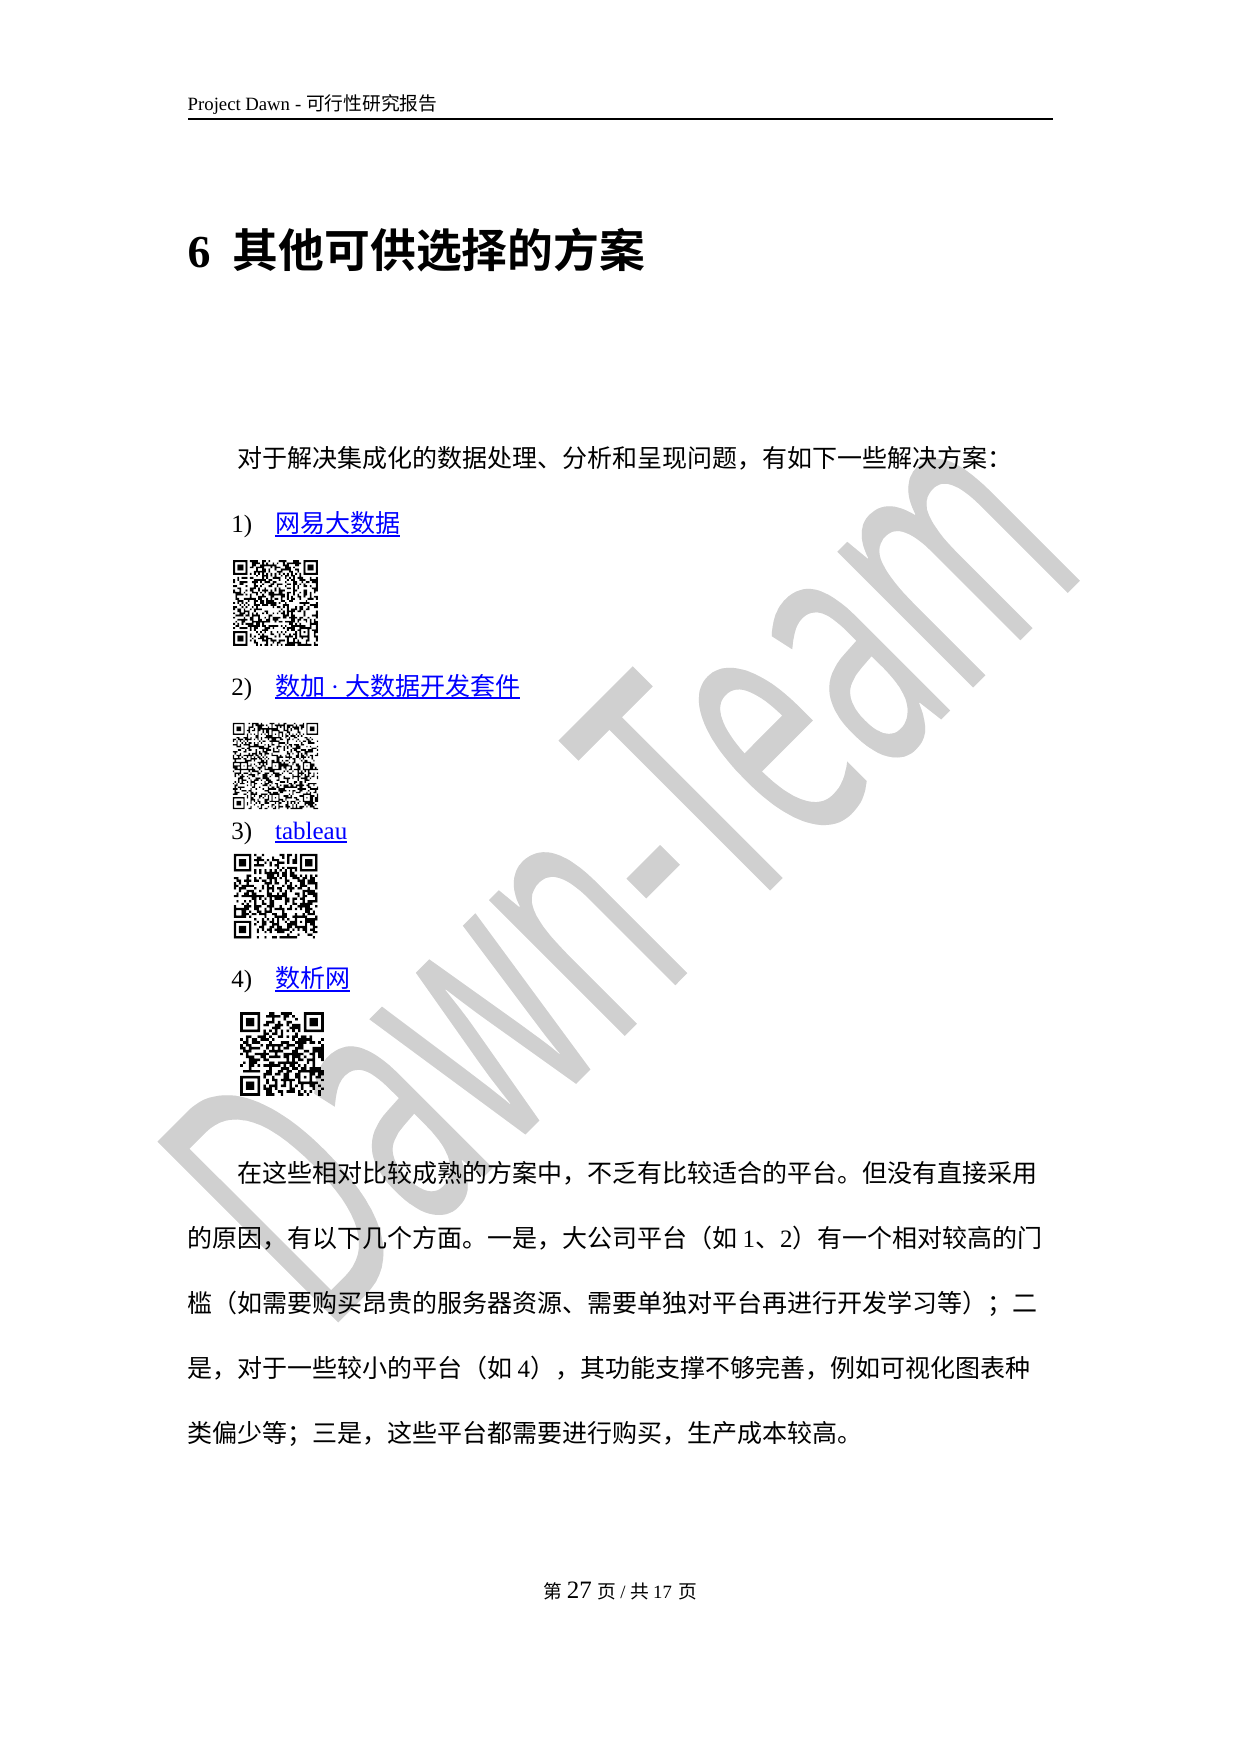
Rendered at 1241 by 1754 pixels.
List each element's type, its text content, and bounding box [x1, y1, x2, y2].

text 在这些相对比较成熟的方案中，不乏有比较适合的平台。但没有直接采用的原因，有以下几个方面。一是，大公司平台（如1、2）有一个相对较高的门槛（如需要购买昂贵的服务器资源、需要单独对平台再进行开发学习等）；二是，对于一些较小的平台（如4），其功能支撑不够完善，例如可视化图表种类偏少等；三是，这些平台都需要进行购买，生产成本较高。 [187, 1139, 1053, 1464]
list 数析网 [231, 944, 1053, 1009]
picture [231, 721, 320, 811]
list 网易大数据 [231, 489, 1053, 554]
list tableau [231, 814, 1053, 847]
text 对于解决集成化的数据处理、分析和呈现问题，有如下一些解决方案： [187, 424, 1053, 489]
picture [231, 851, 320, 941]
list 数加 · 大数据开发套件 [231, 652, 1053, 717]
subtitle 其他可供选择的方案 [187, 199, 1053, 297]
picture [231, 559, 320, 648]
picture [237, 1009, 327, 1099]
